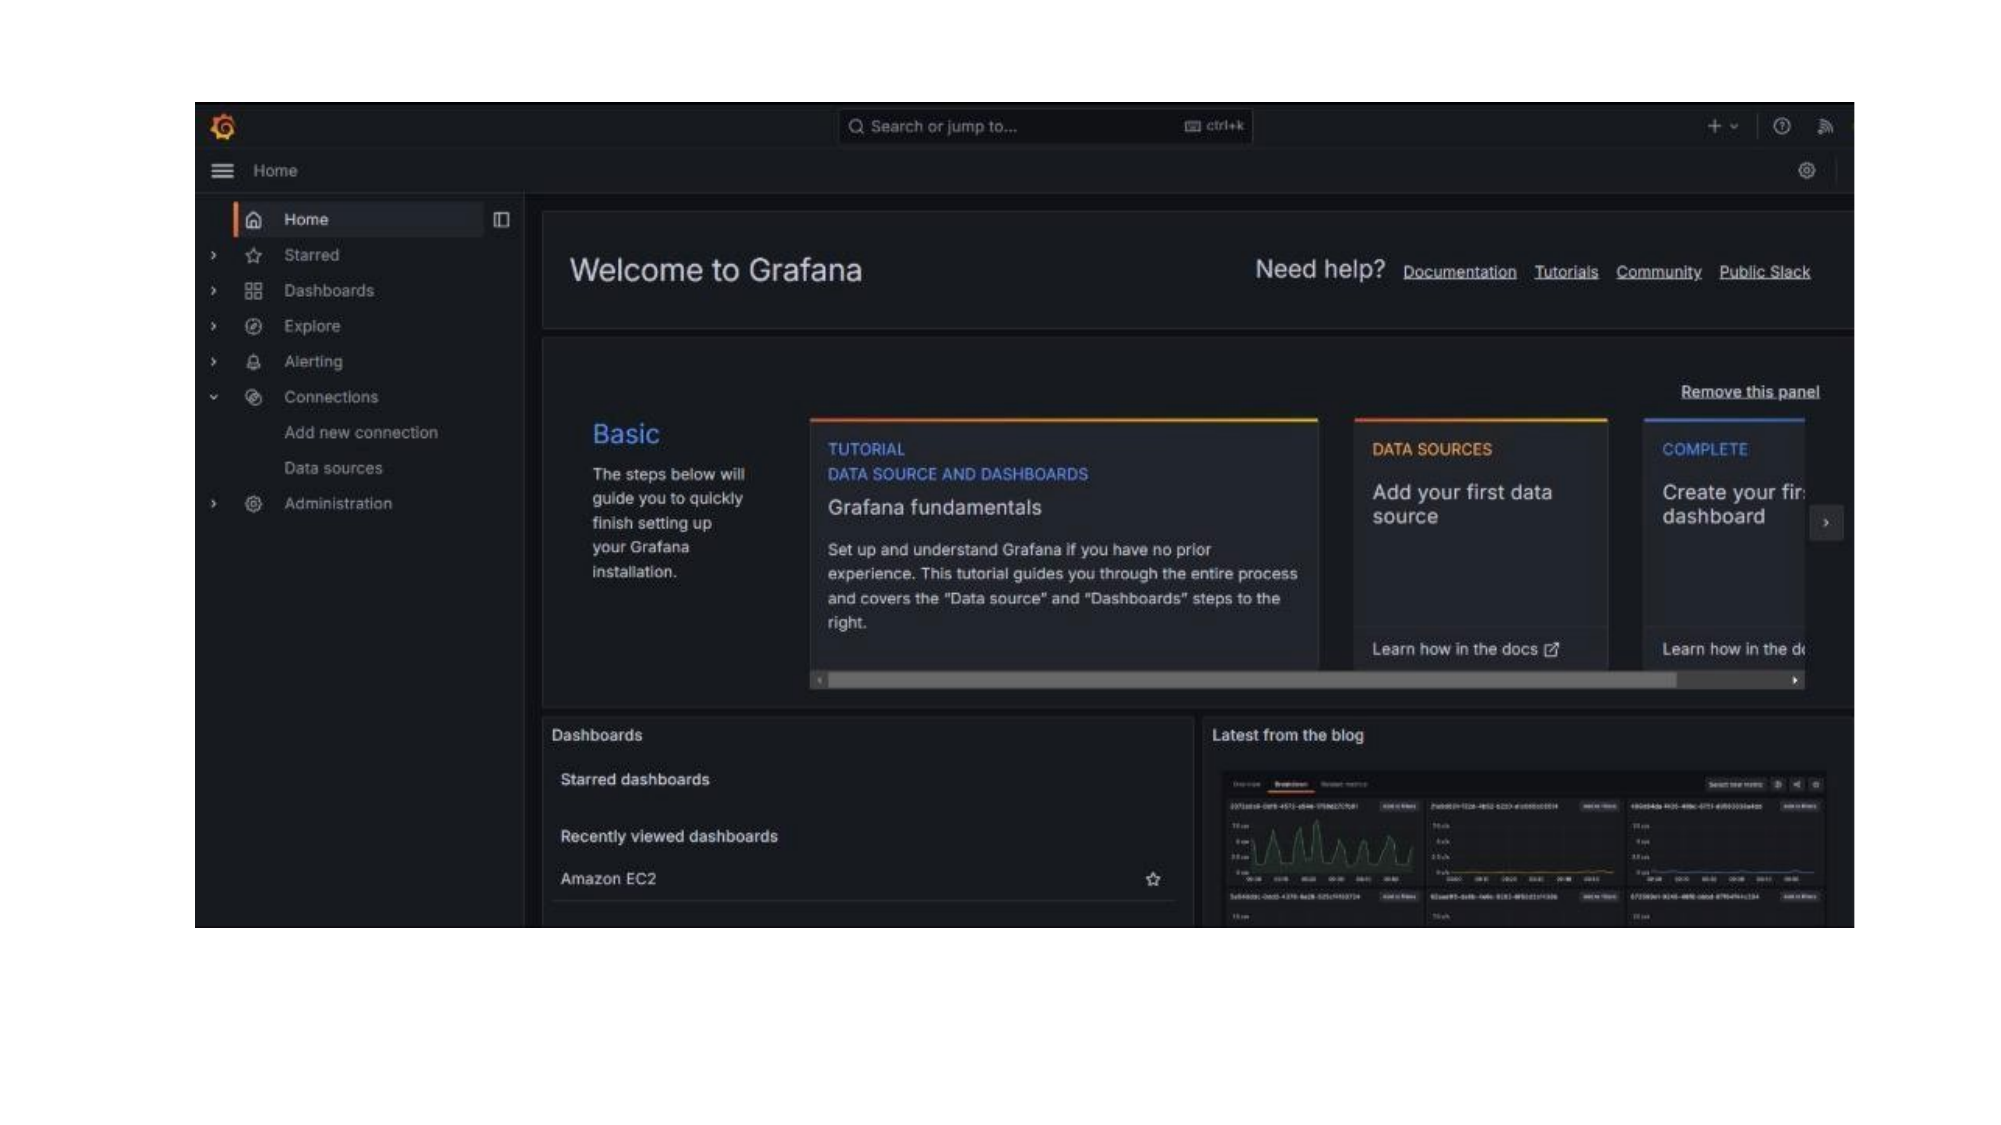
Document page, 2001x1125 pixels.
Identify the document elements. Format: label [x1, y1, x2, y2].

picture [195, 102, 1855, 928]
